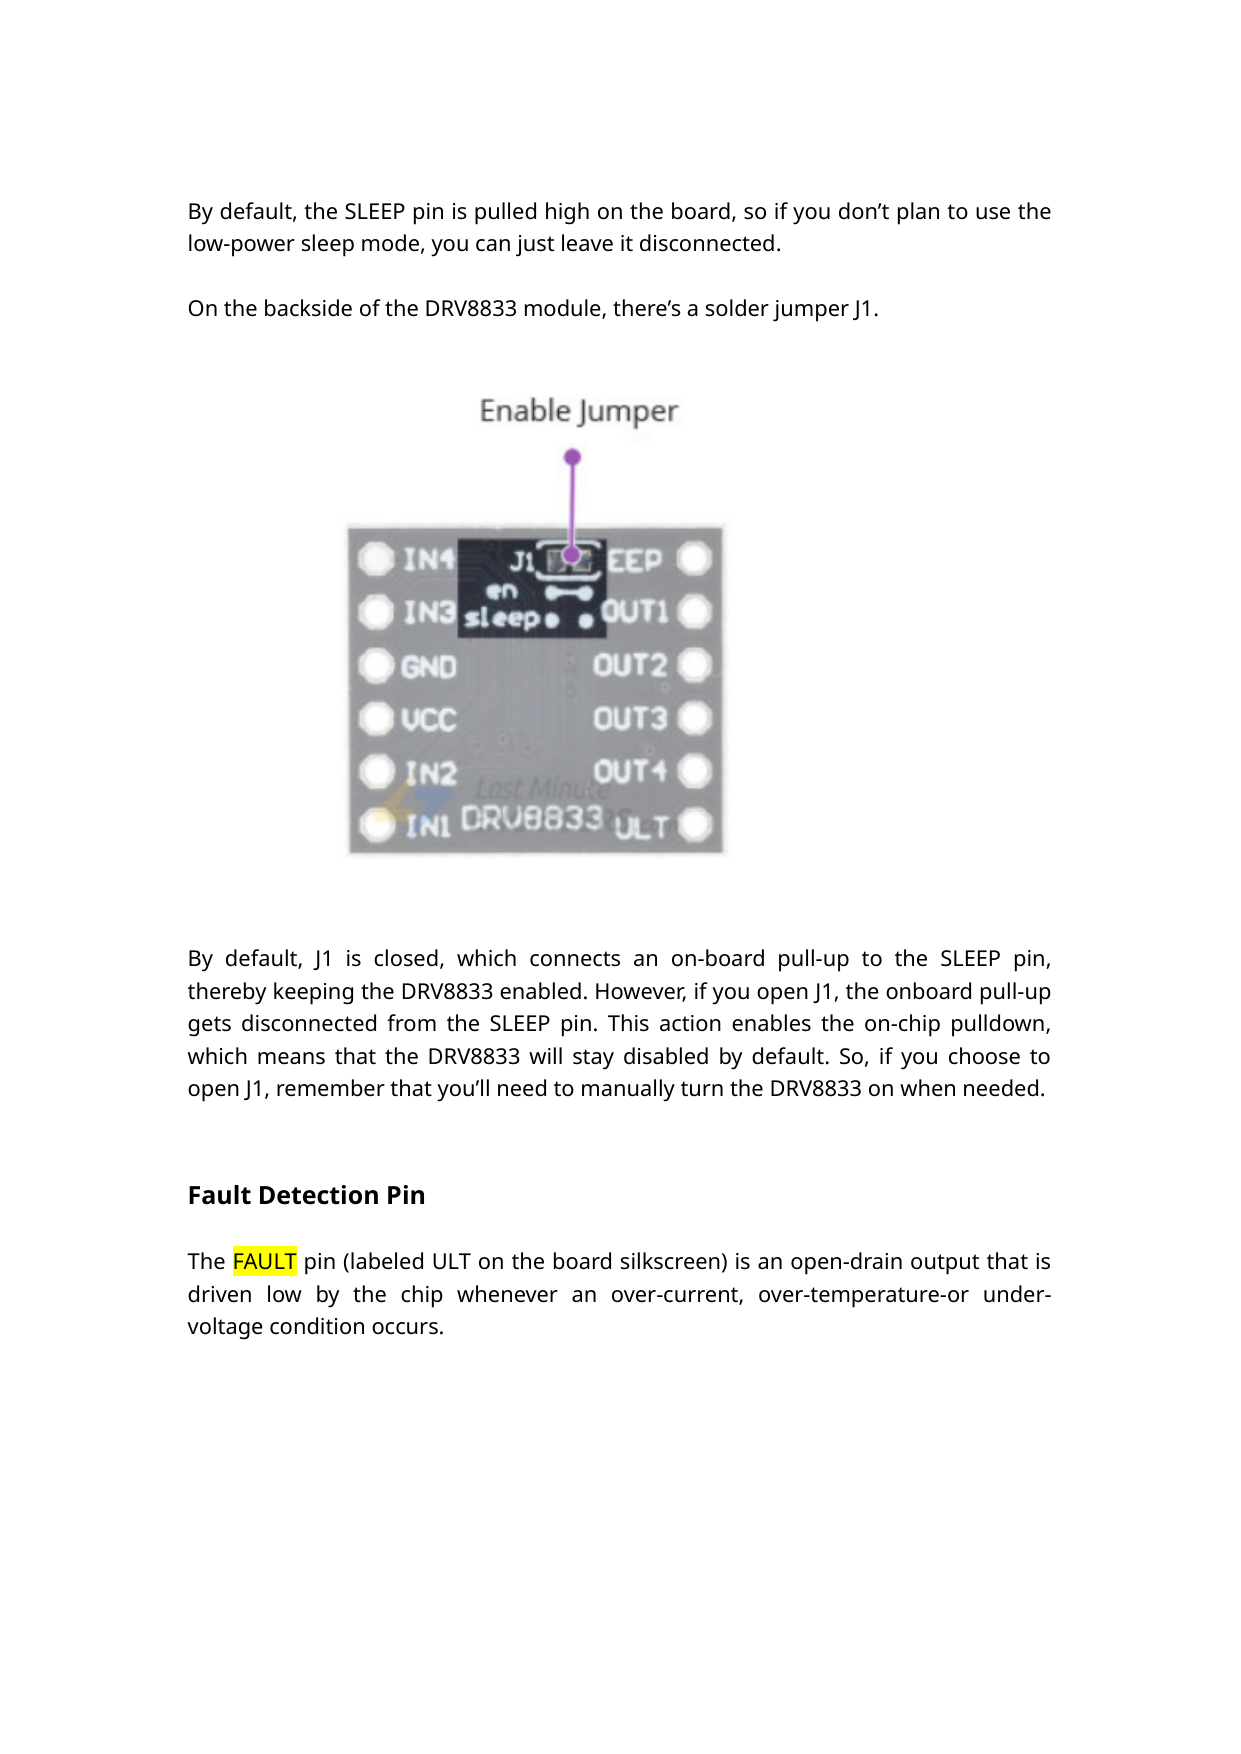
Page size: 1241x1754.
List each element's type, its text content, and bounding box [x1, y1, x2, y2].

text On the backside of the DRV8833 module, there’s a solder jumper J1. [187, 292, 1053, 324]
text By default, J1 is closed, which connects an on-board pull-up to the SLEEP pin, thereby keeping the DRV8833 enabled. However, if you open J1, the onboard pull-up gets disconnected from the SLEEP pin. This action enables the on-chip pulldown, which means that the DRV8833 will stay disabled by default. So, if you choose to open J1, remember that you’ll need to manually turn the DRV8833 on when needed. [187, 942, 1053, 1104]
picture [187, 324, 896, 934]
text By default, the SLEEP pin is pulled high on the board, so if you don’t plan to use the low-power sleep mode, you can just leave it disconnected. [187, 194, 1053, 259]
text The FAULT pin (labeled ULT on the board silkscreen) is an open-drain output that is driven low by the chip whenever an over-current, over-temperature-or under-voltage condition occurs. [187, 1245, 1053, 1342]
subtitle Fault Detection Pin [187, 1162, 1053, 1227]
